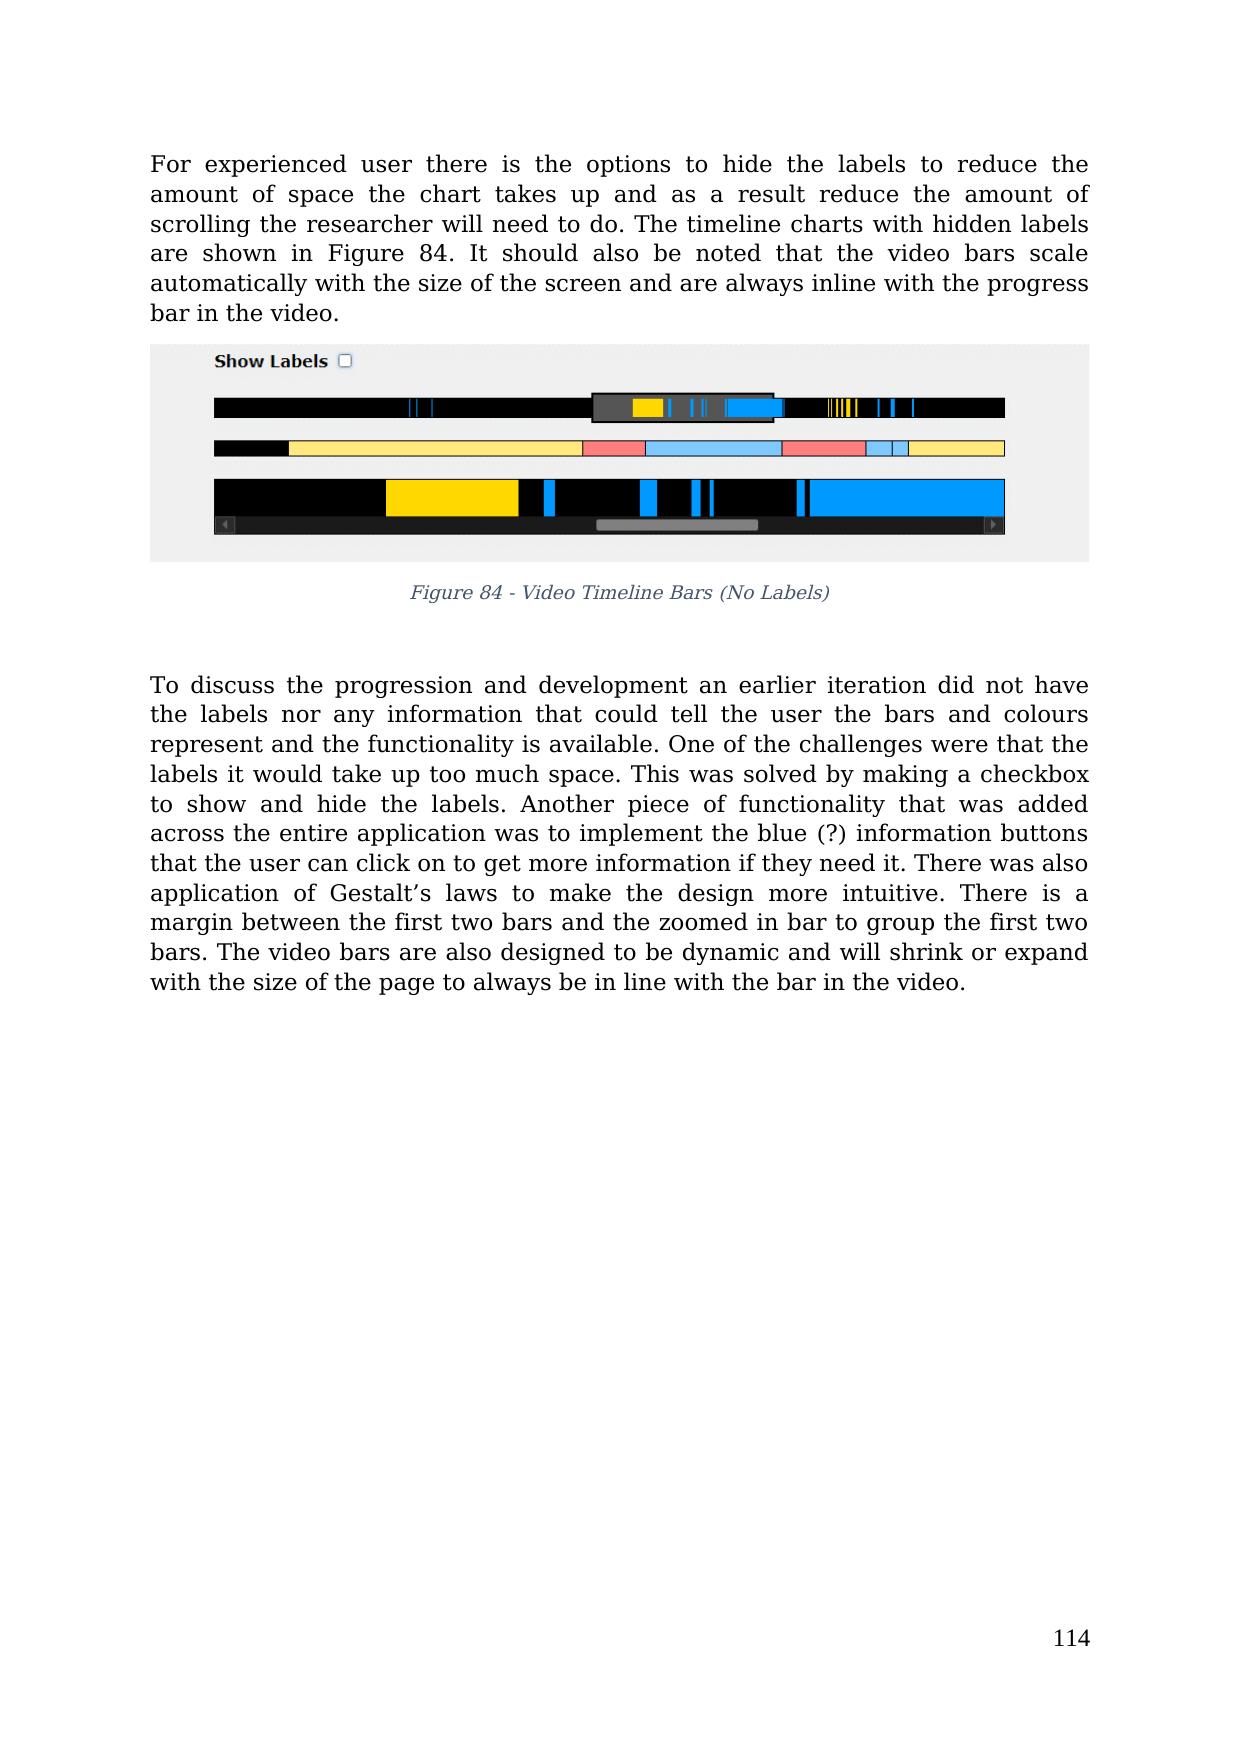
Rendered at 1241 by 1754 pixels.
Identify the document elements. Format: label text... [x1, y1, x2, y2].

text For experienced user there is the options to hide the labels to reduce the amount of space the chart takes up and as a result reduce the amount of scrolling the researcher will need to do. The timeline charts with hidden labels are shown in Figure 83. It should also be noted that the video bars scale automatically with the size of the screen and are always inline with the progress bar in the video. [150, 150, 1090, 326]
text To discuss the progression and development an earlier iteration did not have the labels nor any information that could tell the user the bars and colours represent and the functionality is available. One of the challenges were that the labels it would take up too much space. This was solved by making a checkbox to show and hide the labels. Another piece of functionality that was added across the entire application was to implement the blue (?) information buttons that the user can click on to get more information if they need it. There was also application of Gestalt’s laws to make the design more intuitive. There is a margin between the first two bars and the zoomed in bar to group the first two bars. The video bars are also designed to be dynamic and will shrink or expand with the size of the page to always be in line with the bar in the video. [150, 671, 1090, 995]
text Figure 84 - Video Timeline Bars (No Labels) [150, 581, 1090, 603]
picture [150, 344, 1090, 562]
